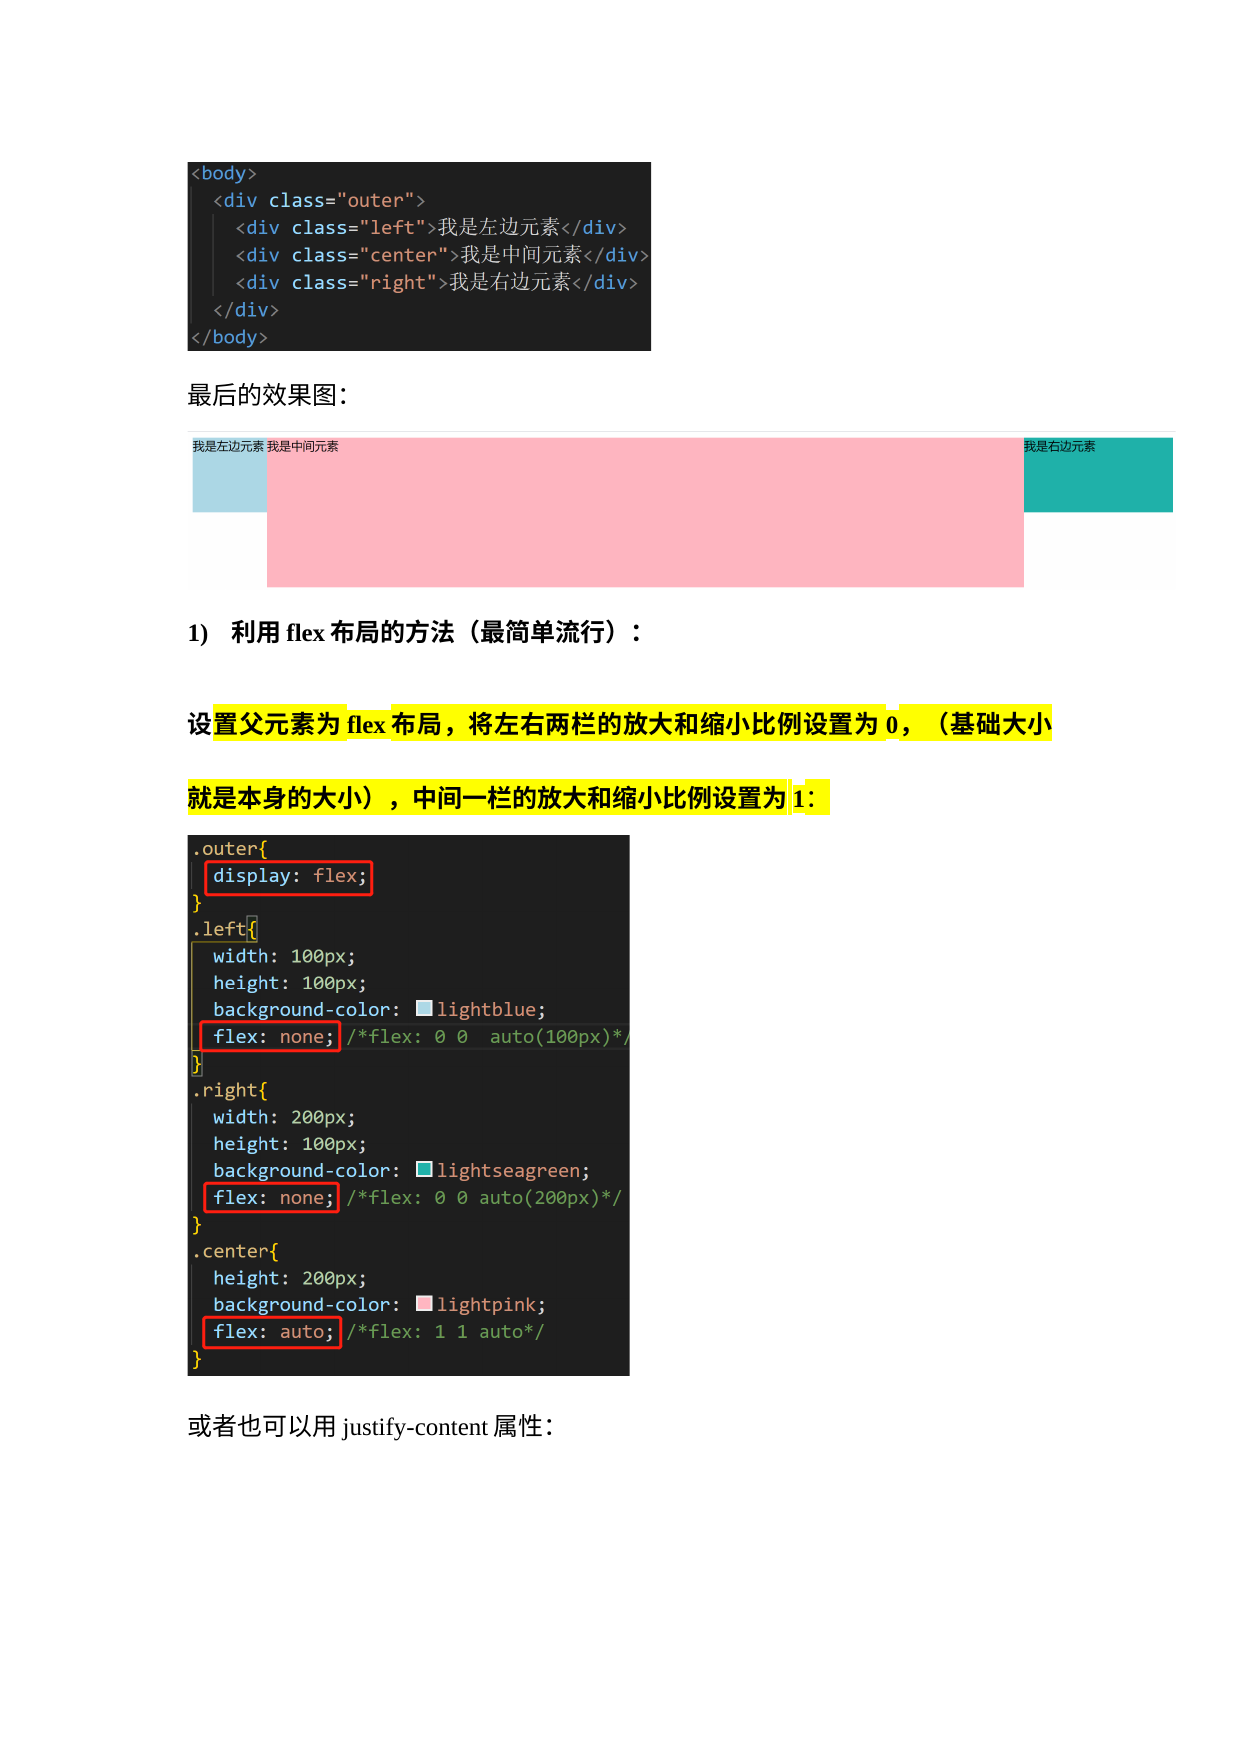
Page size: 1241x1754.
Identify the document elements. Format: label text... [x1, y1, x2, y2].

subtitle 利用flex布局的方法（最简单流行）： [187, 598, 1053, 663]
picture [187, 835, 630, 1376]
text 设置父元素为flex布局，将左右两栏的放大和缩小比例设置为0，（基础大小就是本身的大小），中间一栏的放大和缩小比例设置为1： [187, 690, 1053, 829]
picture [187, 431, 1176, 590]
text 最后的效果图： [187, 361, 1053, 426]
text 或者也可以用justify-content属性： [187, 1392, 1053, 1457]
picture [187, 162, 652, 351]
